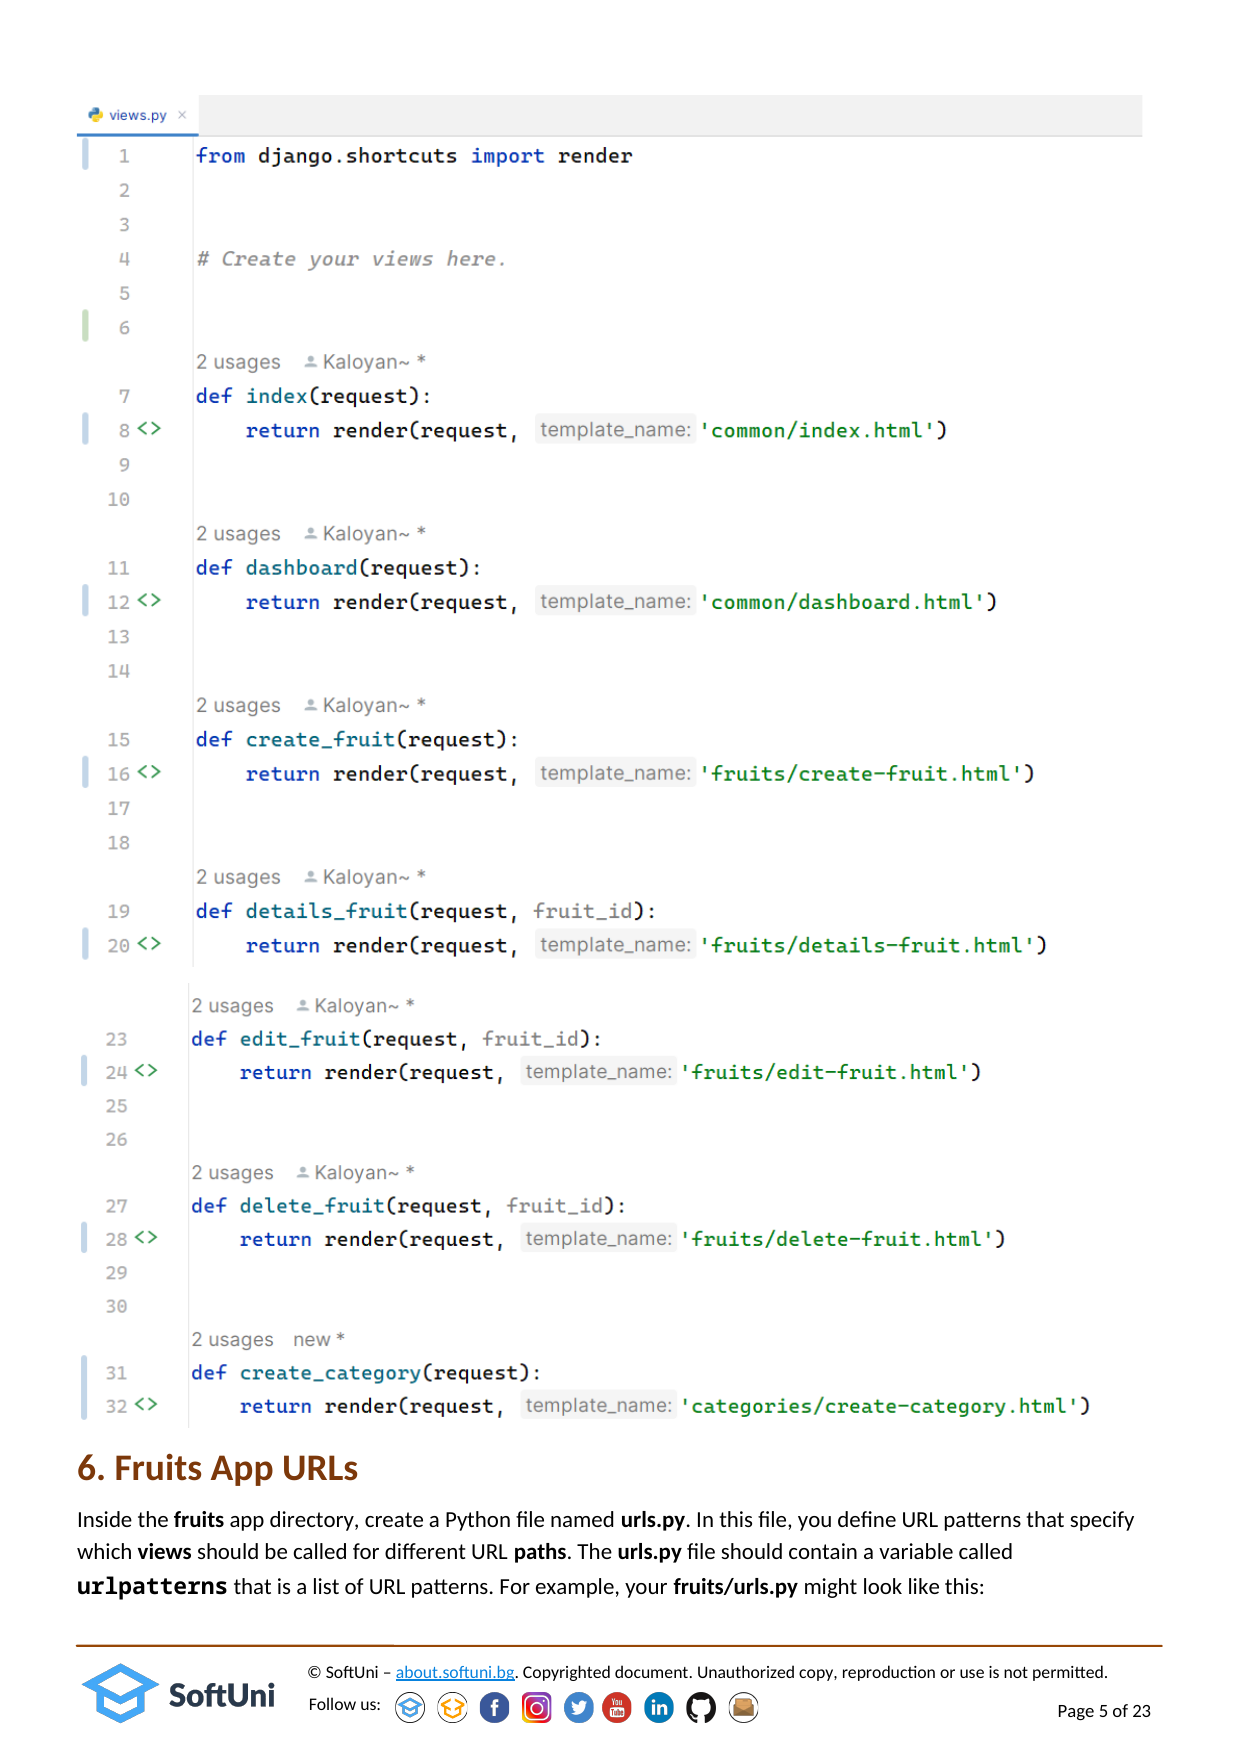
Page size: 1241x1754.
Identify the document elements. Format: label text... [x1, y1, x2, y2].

text Inside the fruits app directory, create a Python file named urls.py. In this file, you define URL patterns that specify which views should be called for different URL paths. The urls.py file should contain a variable called urlpatterns that is a list of URL patterns. For example, your fruits/urls.py might look like this: [77, 1505, 1163, 1601]
picture [76, 983, 1143, 1428]
picture [76, 95, 1143, 967]
picture [644, 1692, 653, 1701]
picture [564, 1692, 594, 1723]
subtitle Fruits App URLs [77, 1444, 1163, 1490]
picture [522, 1692, 552, 1723]
picture [602, 1692, 632, 1723]
picture [644, 1714, 653, 1723]
picture [658, 1705, 667, 1714]
picture [437, 1692, 468, 1723]
picture [728, 1692, 759, 1723]
picture [665, 1714, 674, 1723]
picture [665, 1692, 674, 1701]
picture [686, 1692, 716, 1723]
picture [479, 1692, 510, 1723]
picture [75, 1658, 281, 1729]
picture [395, 1692, 425, 1723]
